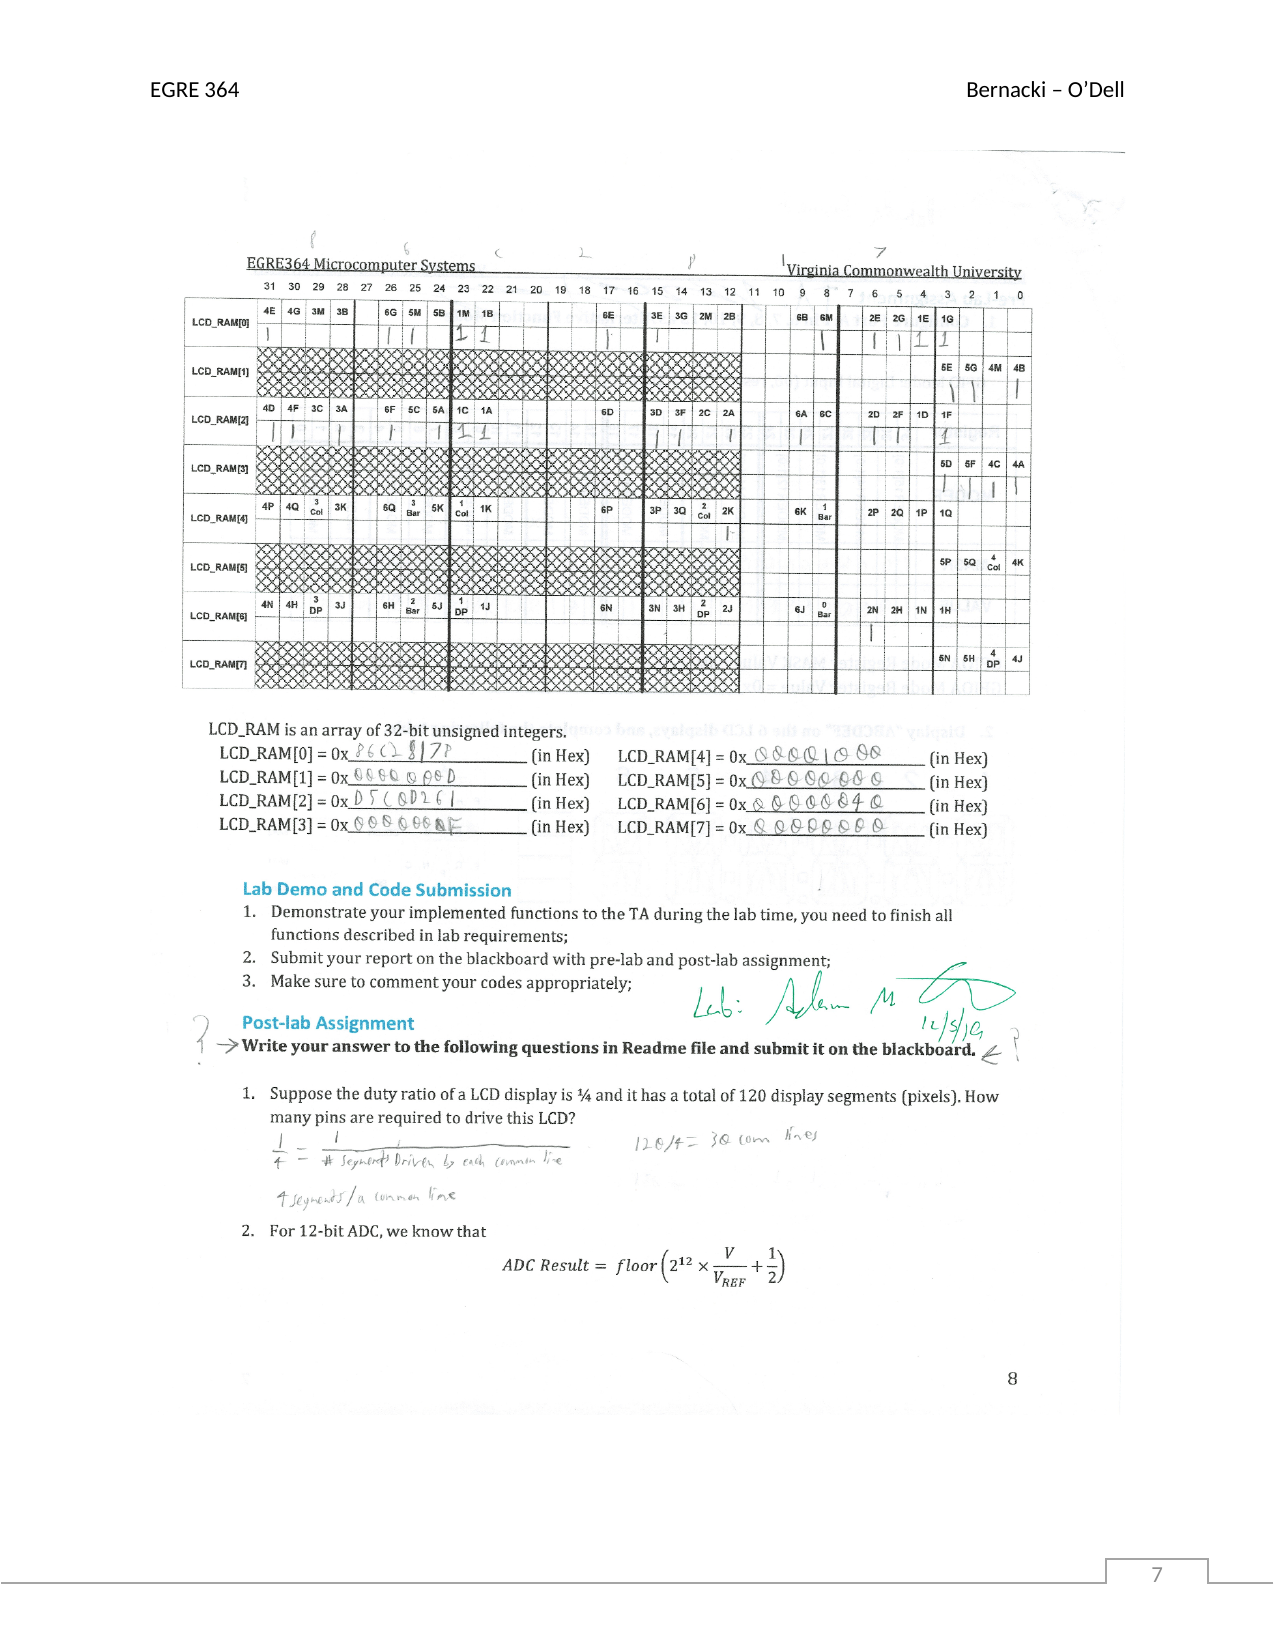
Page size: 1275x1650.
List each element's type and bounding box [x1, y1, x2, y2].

picture [150, 150, 1125, 1415]
